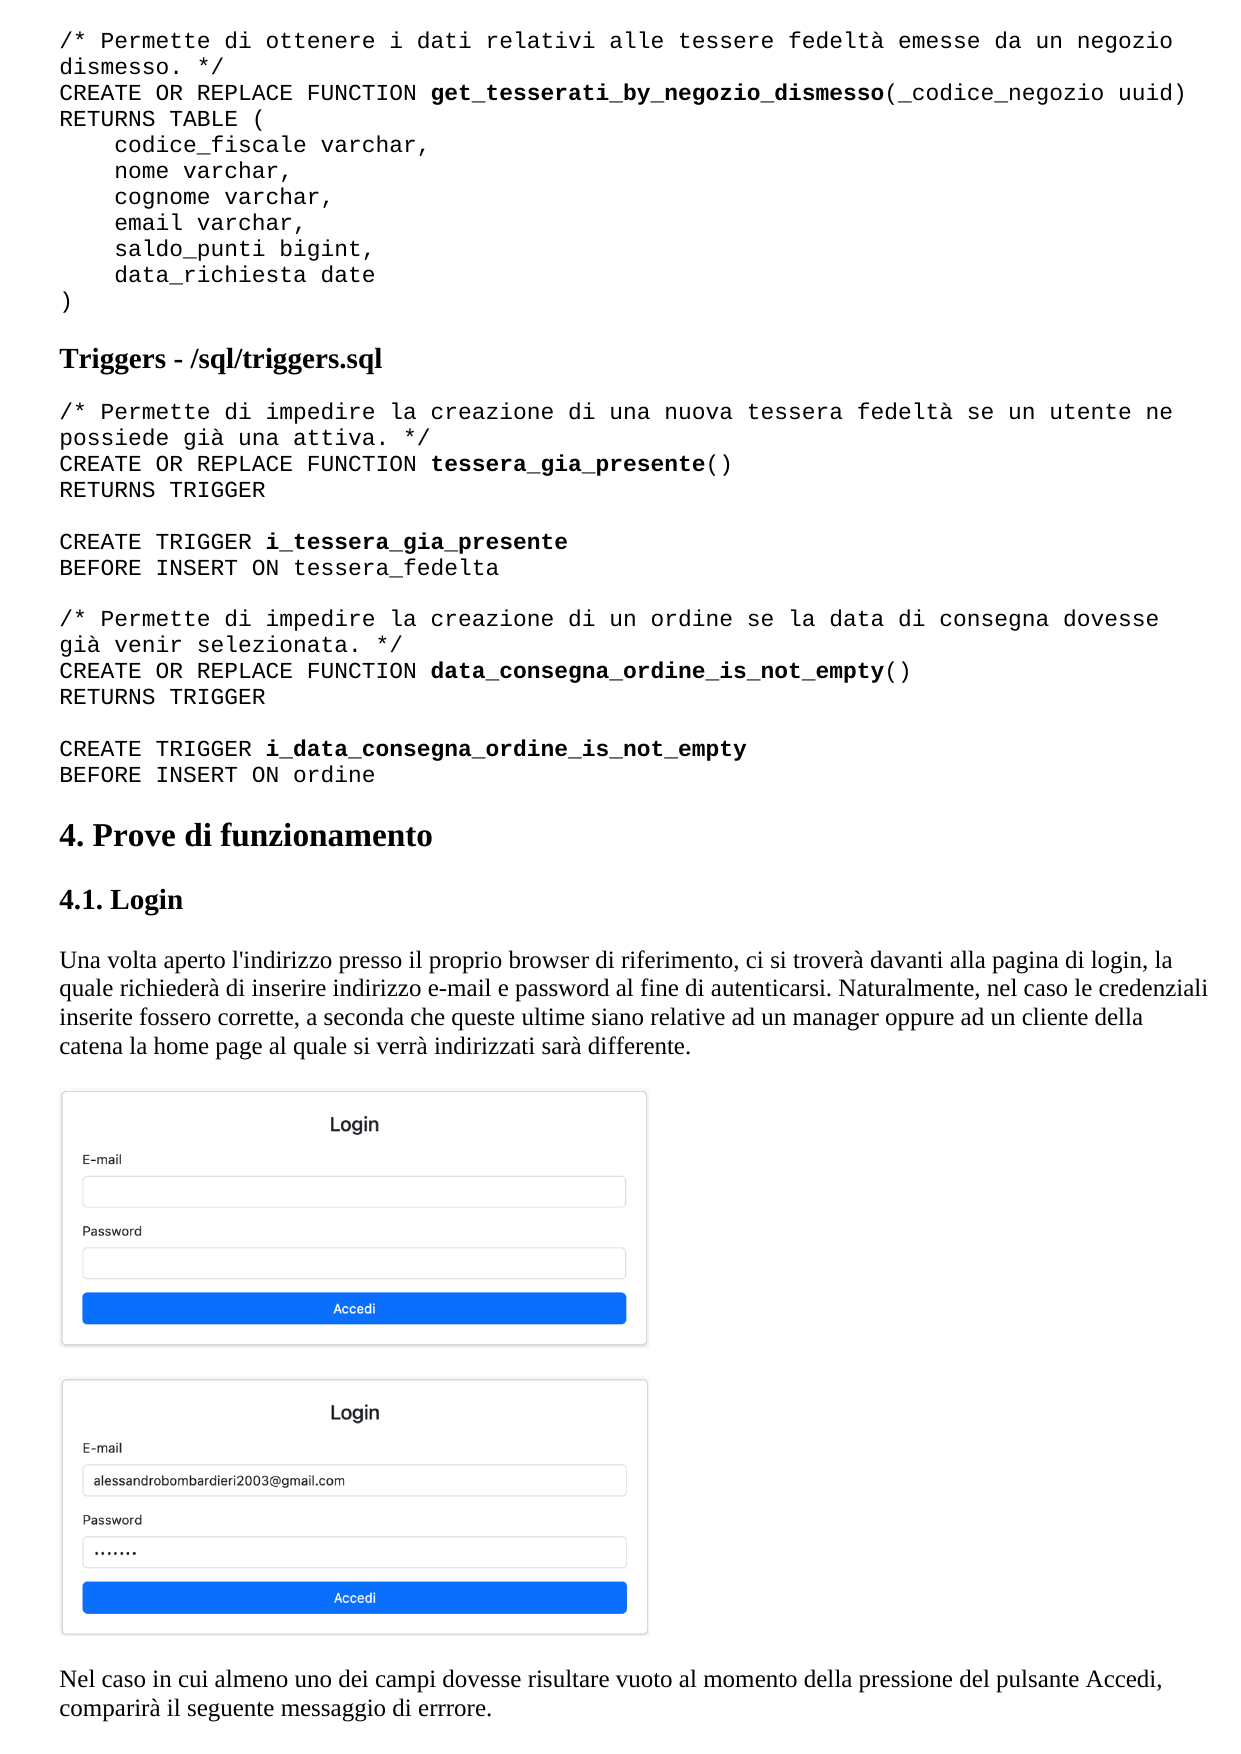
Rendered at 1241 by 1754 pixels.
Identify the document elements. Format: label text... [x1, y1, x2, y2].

text ) [59, 289, 1211, 315]
text saldo_punti bigint, [59, 237, 1211, 263]
text /* Permette di impedire la creazione di un ordine se la data di consegna dovesse già venir selezionata. */ [59, 608, 1211, 660]
text cognome varchar, [59, 185, 1211, 211]
text CREATE TRIGGER i_data_consegna_ordine_is_not_empty [59, 737, 1211, 763]
text RETURNS TABLE ( [59, 107, 1211, 133]
text CREATE OR REPLACE FUNCTION tessera_gia_presente() [59, 452, 1211, 478]
text nome varchar, [59, 159, 1211, 185]
text 4. Prove di funzionamento [59, 815, 1211, 854]
text RETURNS TRIGGER [59, 478, 1211, 504]
picture [59, 1376, 650, 1636]
text Nel caso in cui almeno uno dei campi dovesse risultare vuoto al momento della pressione del pulsante Accedi, comparirà il seguente messaggio di errrore. [59, 1664, 1211, 1722]
text 4.1. Login [59, 882, 1211, 916]
text Una volta aperto l'indirizzo presso il proprio browser di riferimento, ci si troverà davanti alla pagina di login, la quale richiederà di inserire indirizzo e-mail e password al fine di autenticarsi. Naturalmente, nel caso le credenziali inserite fossero corrette, a seconda che queste ultime siano relative ad un manager oppure ad un cliente della catena la home page al quale si verrà indirizzati sarà differente. [59, 945, 1211, 1060]
text BEFORE INSERT ON tessera_fedelta [59, 556, 1211, 582]
text BEFORE INSERT ON ordine [59, 763, 1211, 789]
text /* Permette di impedire la creazione di una nuova tessera fedeltà se un utente ne possiede già una attiva. */ [59, 400, 1211, 452]
text email varchar, [59, 211, 1211, 237]
text data_richiesta date [59, 263, 1211, 289]
text CREATE OR REPLACE FUNCTION get_tesserati_by_negozio_dismesso(_codice_negozio uuid) [59, 81, 1211, 107]
text CREATE TRIGGER i_tessera_gia_presente [59, 530, 1211, 556]
picture [59, 1088, 650, 1348]
text codice_fiscale varchar, [59, 133, 1211, 159]
text CREATE OR REPLACE FUNCTION data_consegna_ordine_is_not_empty() [59, 660, 1211, 686]
text /* Permette di ottenere i dati relativi alle tessere fedeltà emesse da un negozio dismesso. */ [59, 29, 1211, 81]
text RETURNS TRIGGER [59, 686, 1211, 712]
text Triggers - /sql/triggers.sql [59, 341, 1211, 374]
